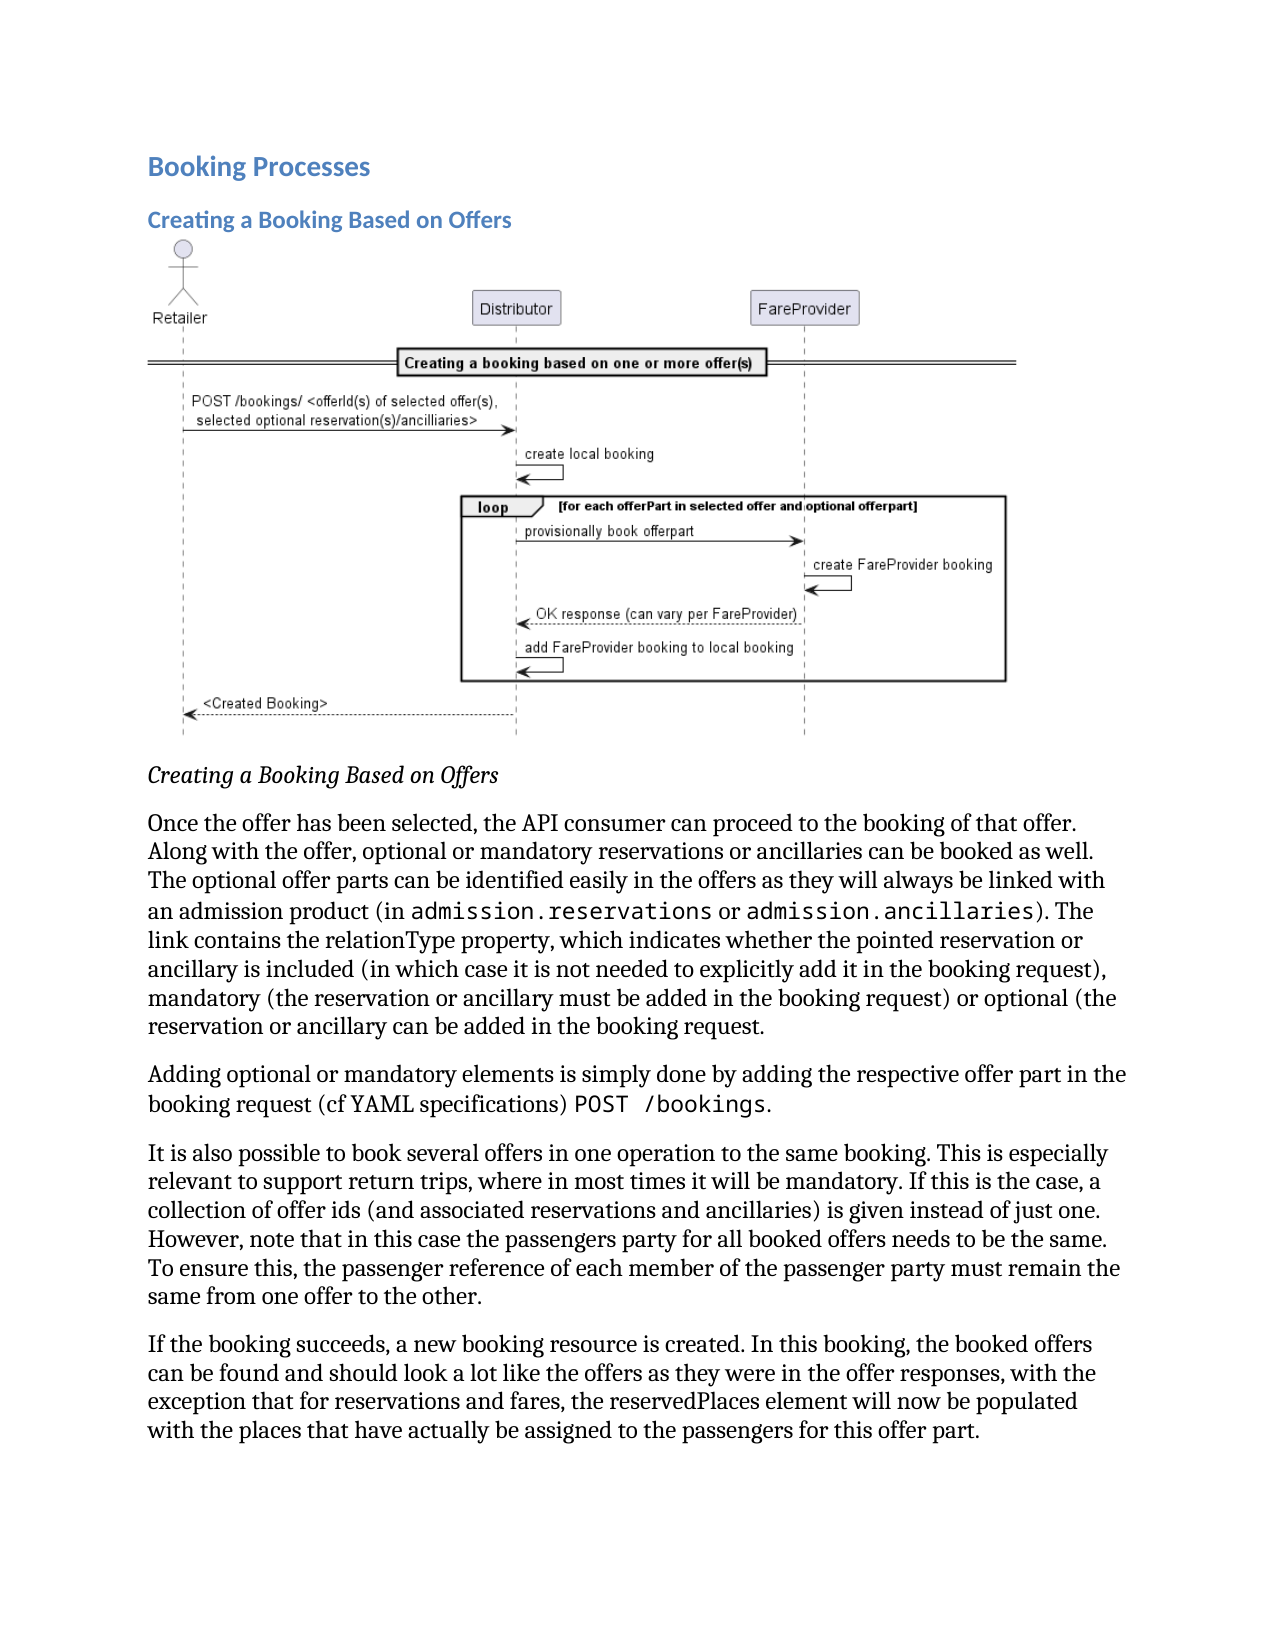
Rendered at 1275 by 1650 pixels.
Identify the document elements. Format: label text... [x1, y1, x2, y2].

text It is also possible to book several offers in one operation to the same booking. This is especially relevant to support return trips, where in most times it will be mandatory. If this is the case, a collection of offer ids (and associated reservations and ancillaries) is given instead of just one. However, note that in this case the passengers party for all booked offers needs to be the same. To ensure this, the passenger reference of each member of the passenger party must remain the same from one offer to the other. [148, 1138, 1127, 1311]
text Adding optional or mandatory elements is simply done by adding the respective offer part in the booking request (cf YAML specifications) POST /bookings. [148, 1060, 1127, 1120]
picture [147, 234, 1023, 741]
text If the booking succeeds, a new booking resource is created. In this booking, the booked offers can be found and should look a lot like the offers as they were in the offer responses, with the exception that for reservations and fares, the reservedPlaces element will now be populated with the places that have actually be assigned to the passengers for this offer part. [148, 1330, 1127, 1445]
text Creating a Booking Based on Offers [148, 761, 1127, 790]
subtitle Booking Processes [148, 148, 1127, 183]
subtitle Creating a Booking Based on Offers [148, 204, 1127, 234]
text Once the offer has been selected, the API consumer can proceed to the booking of that offer. Along with the offer, optional or mandatory reservations or ancillaries can be booked as well. The optional offer parts can be identified easily in the offers as they will always be linked with an admission product (in admission.reservations or admission.ancillaries). The link contains the relationType property, which indicates whether the pointed reservation or ancillary is included (in which case it is not needed to explicitly add it in the booking request), mandatory (the reservation or ancillary must be added in the booking request) or optional (the reservation or ancillary can be added in the booking request. [148, 808, 1127, 1041]
